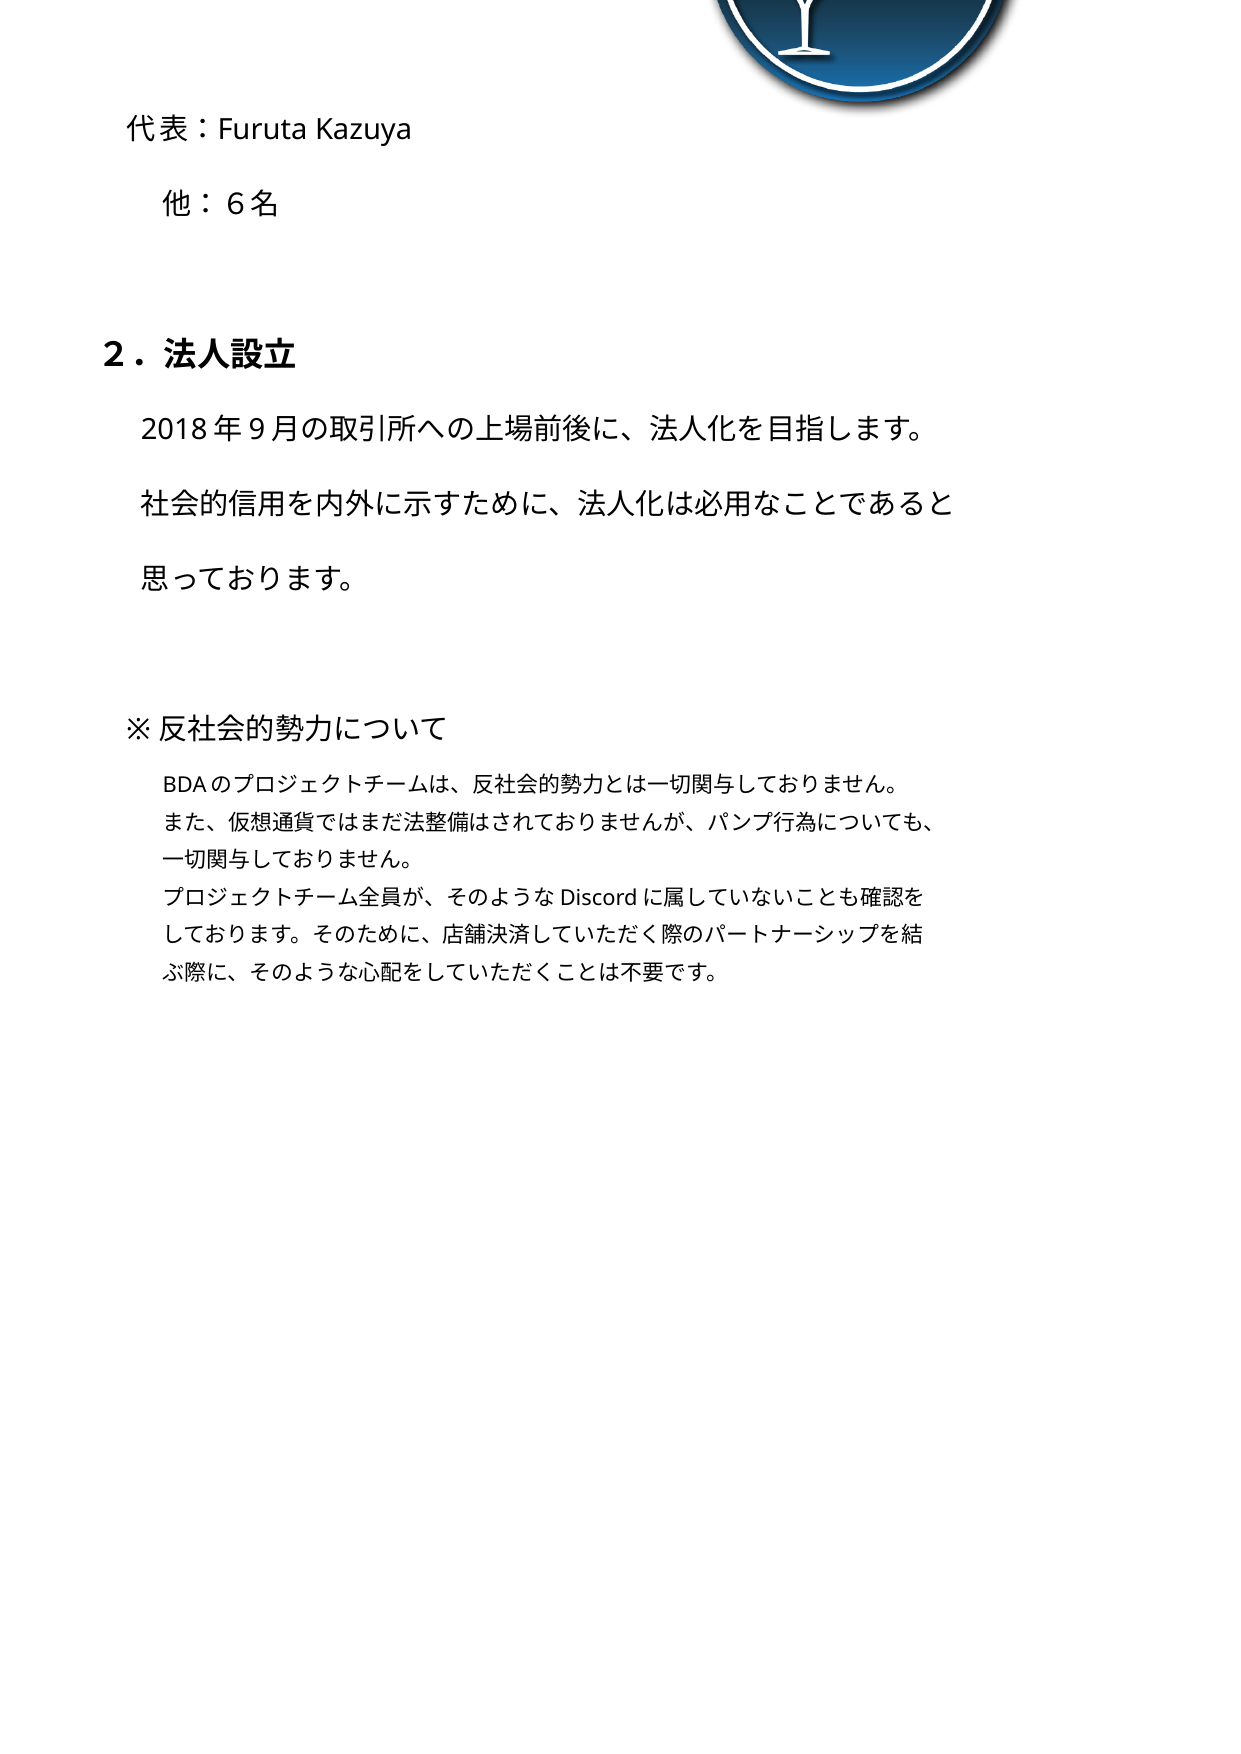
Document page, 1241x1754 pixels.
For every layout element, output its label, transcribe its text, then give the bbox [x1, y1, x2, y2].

text ※ 反社会的勢力について [97, 689, 1121, 764]
text 2018年9月の取引所への上場前後に、法人化を目指します。 [141, 389, 1165, 464]
text また、仮想通貨ではまだ法整備はされておりませんが、パンプ行為についても、 [119, 802, 1121, 839]
text プロジェクトチーム全員が、そのようなDiscordに属していないことも確認を [119, 877, 1121, 914]
text しております。そのために、店舗決済していただく際のパートナーシップを結 [119, 914, 1121, 952]
text 社会的信用を内外に示すために、法人化は必用なことであると [141, 464, 1165, 539]
text 他：６名 [75, 164, 1121, 239]
text 思っております。 [141, 539, 1165, 614]
text 一切関与しておりません。 [119, 839, 1121, 877]
text BDAのプロジェクトチームは、反社会的勢力とは一切関与しておりません。 [119, 764, 1121, 802]
text 代 表：Furuta Kazuya [97, 89, 1121, 164]
text ぶ際に、そのような心配をしていただくことは不要です。 [119, 952, 1121, 989]
text ２．法人設立 [97, 314, 1165, 389]
picture [709, 0, 1011, 102]
